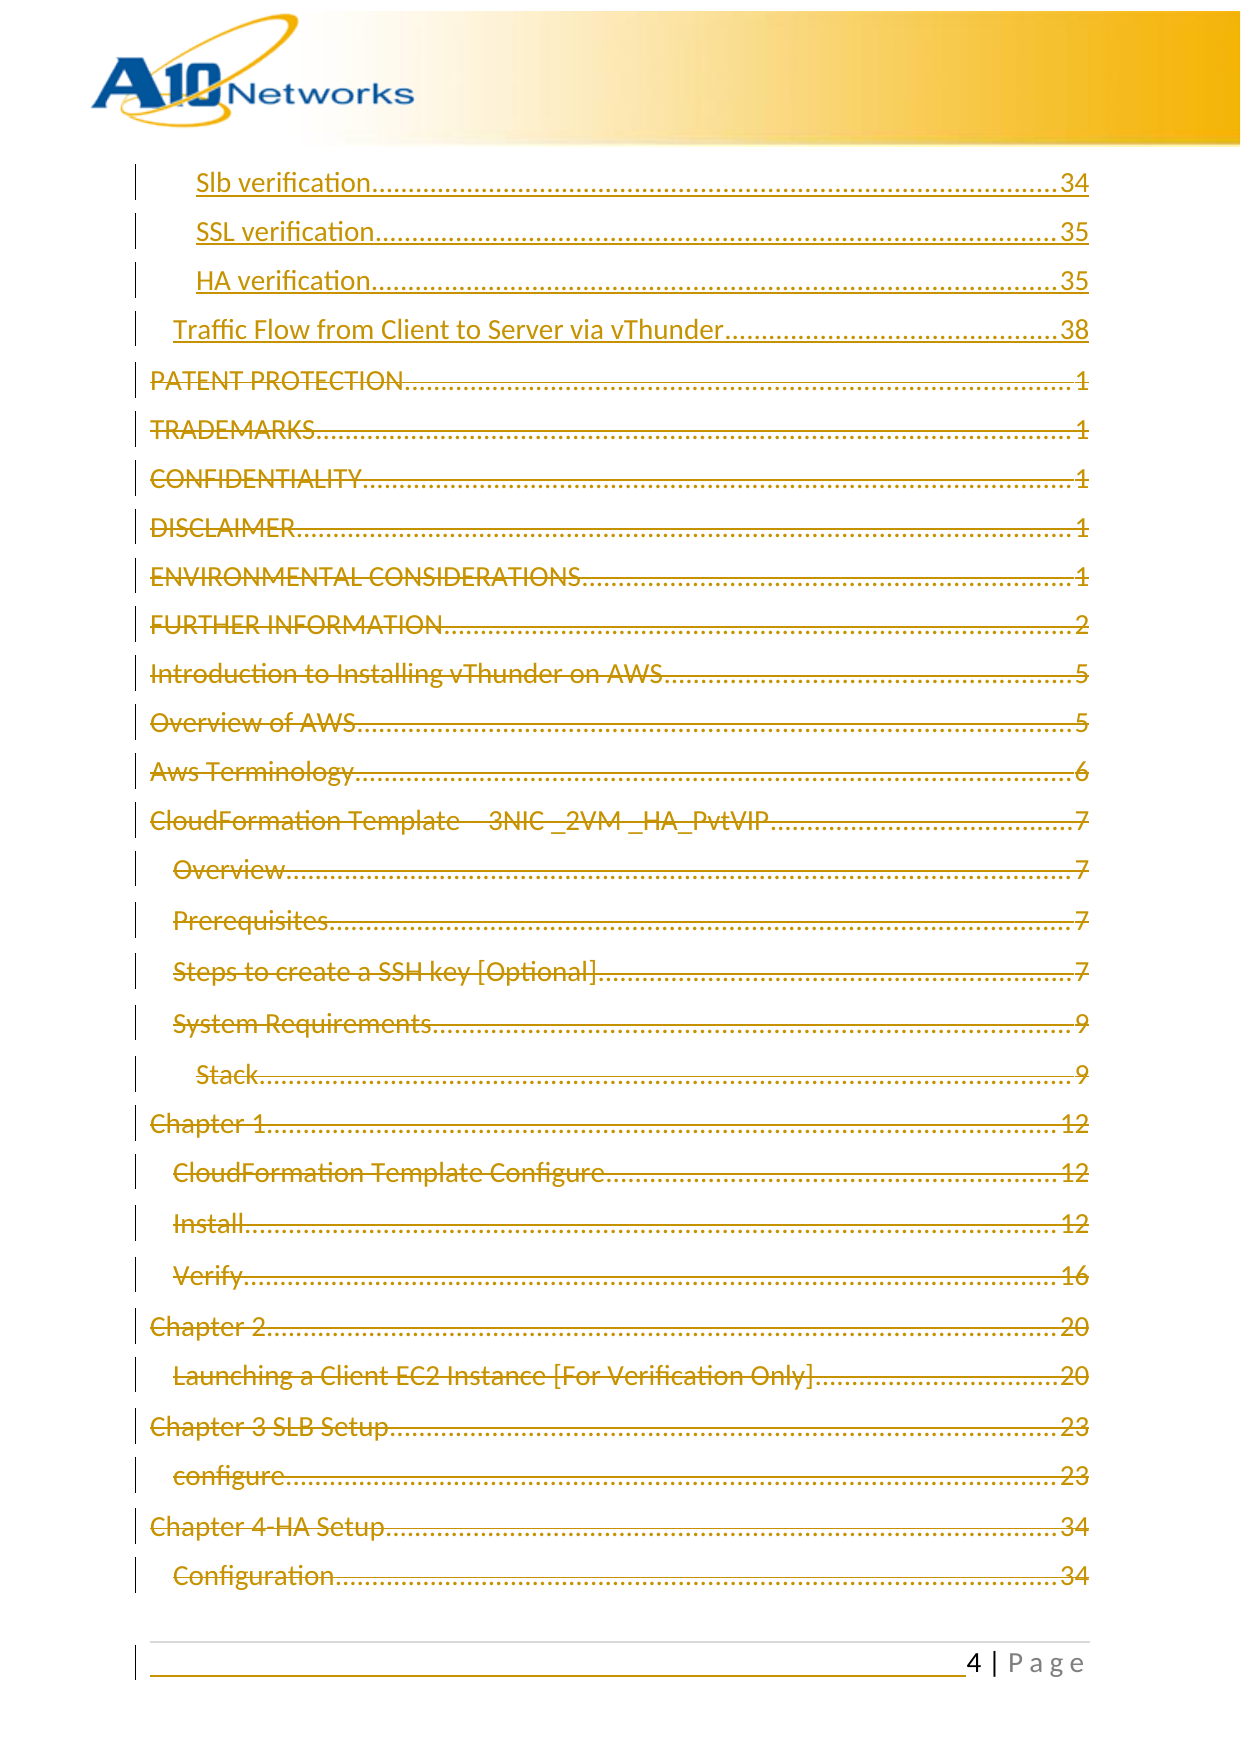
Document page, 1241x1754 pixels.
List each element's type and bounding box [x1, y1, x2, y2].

picture [0, 11, 1241, 147]
